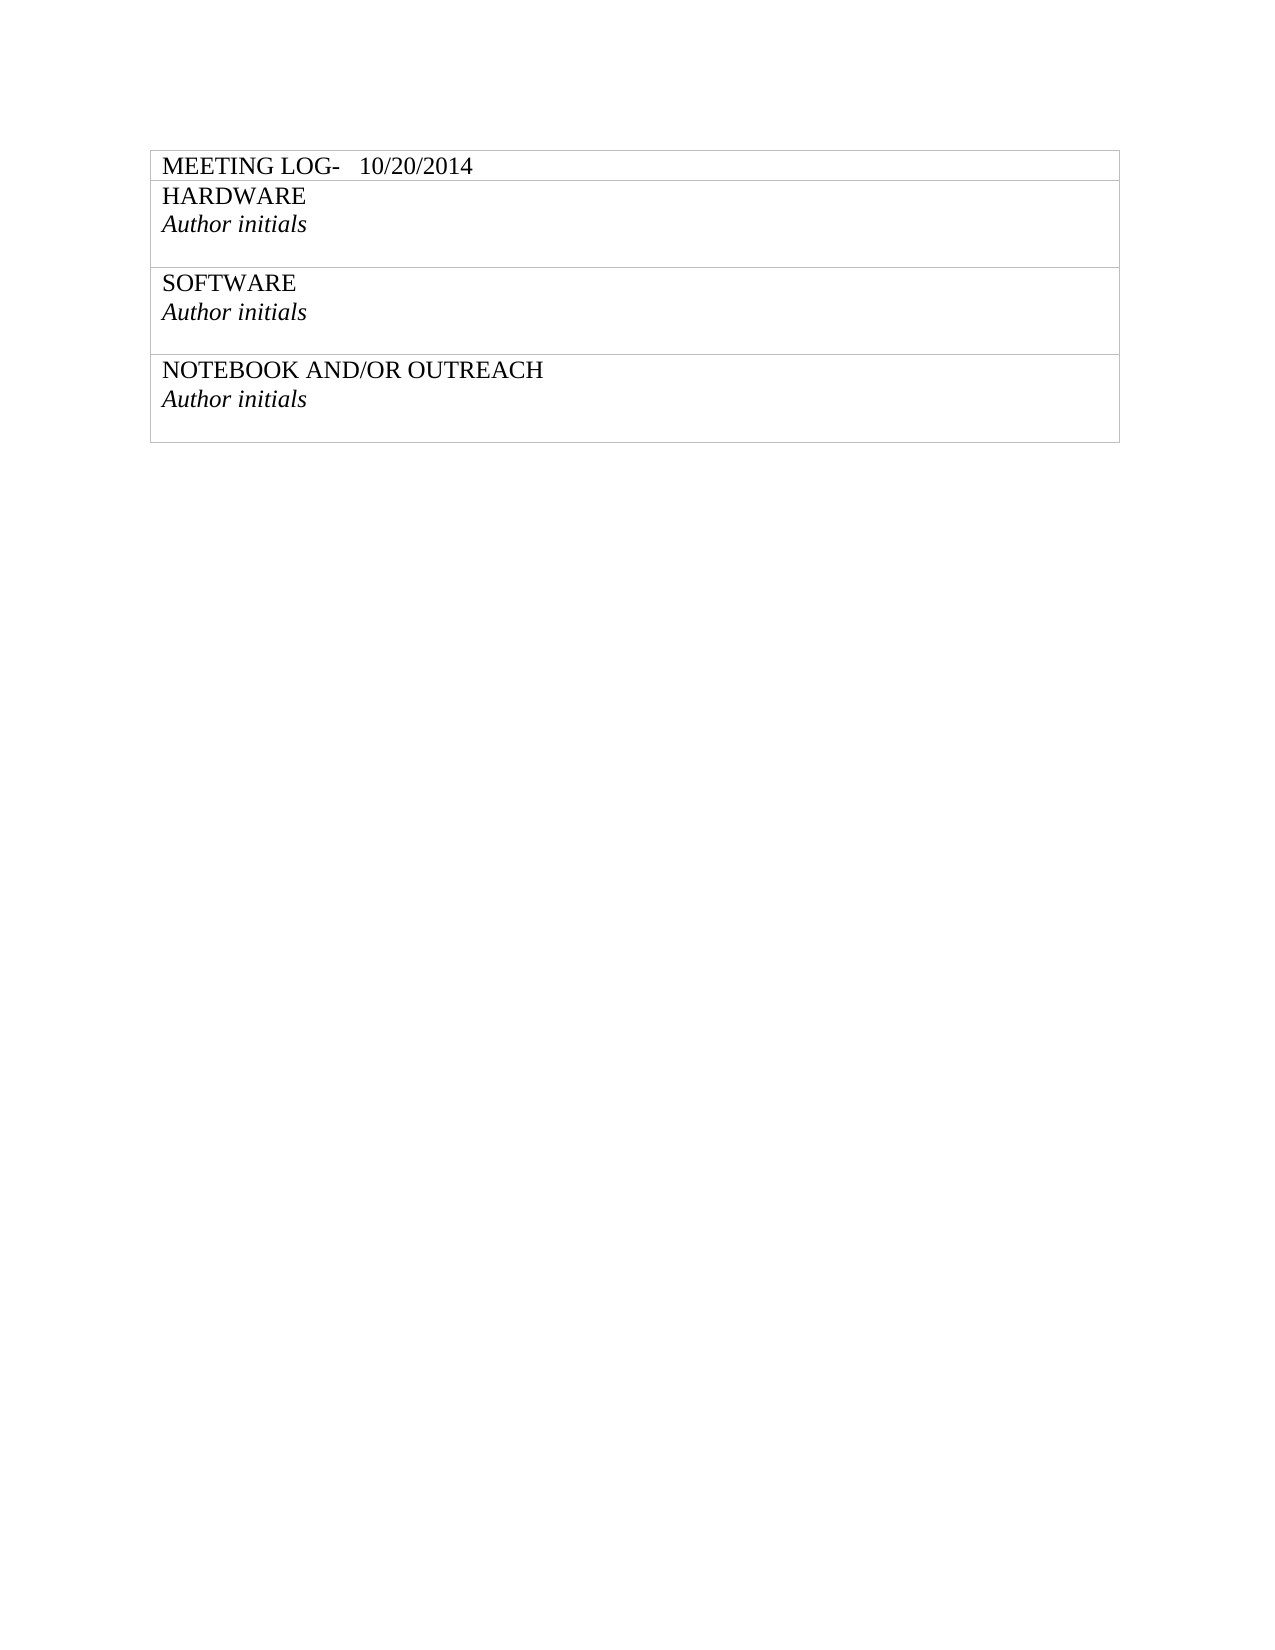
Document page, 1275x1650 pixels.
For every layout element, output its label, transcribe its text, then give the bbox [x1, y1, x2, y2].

table_cell HARDWARE Author initials [151, 181, 1119, 267]
table_cell SOFTWARE Author initials [151, 268, 1119, 354]
table_header MEETING LOG- 10/20/2014 [151, 151, 1119, 180]
table_cell NOTEBOOK AND/OR OUTREACH Author initials [151, 355, 1119, 442]
